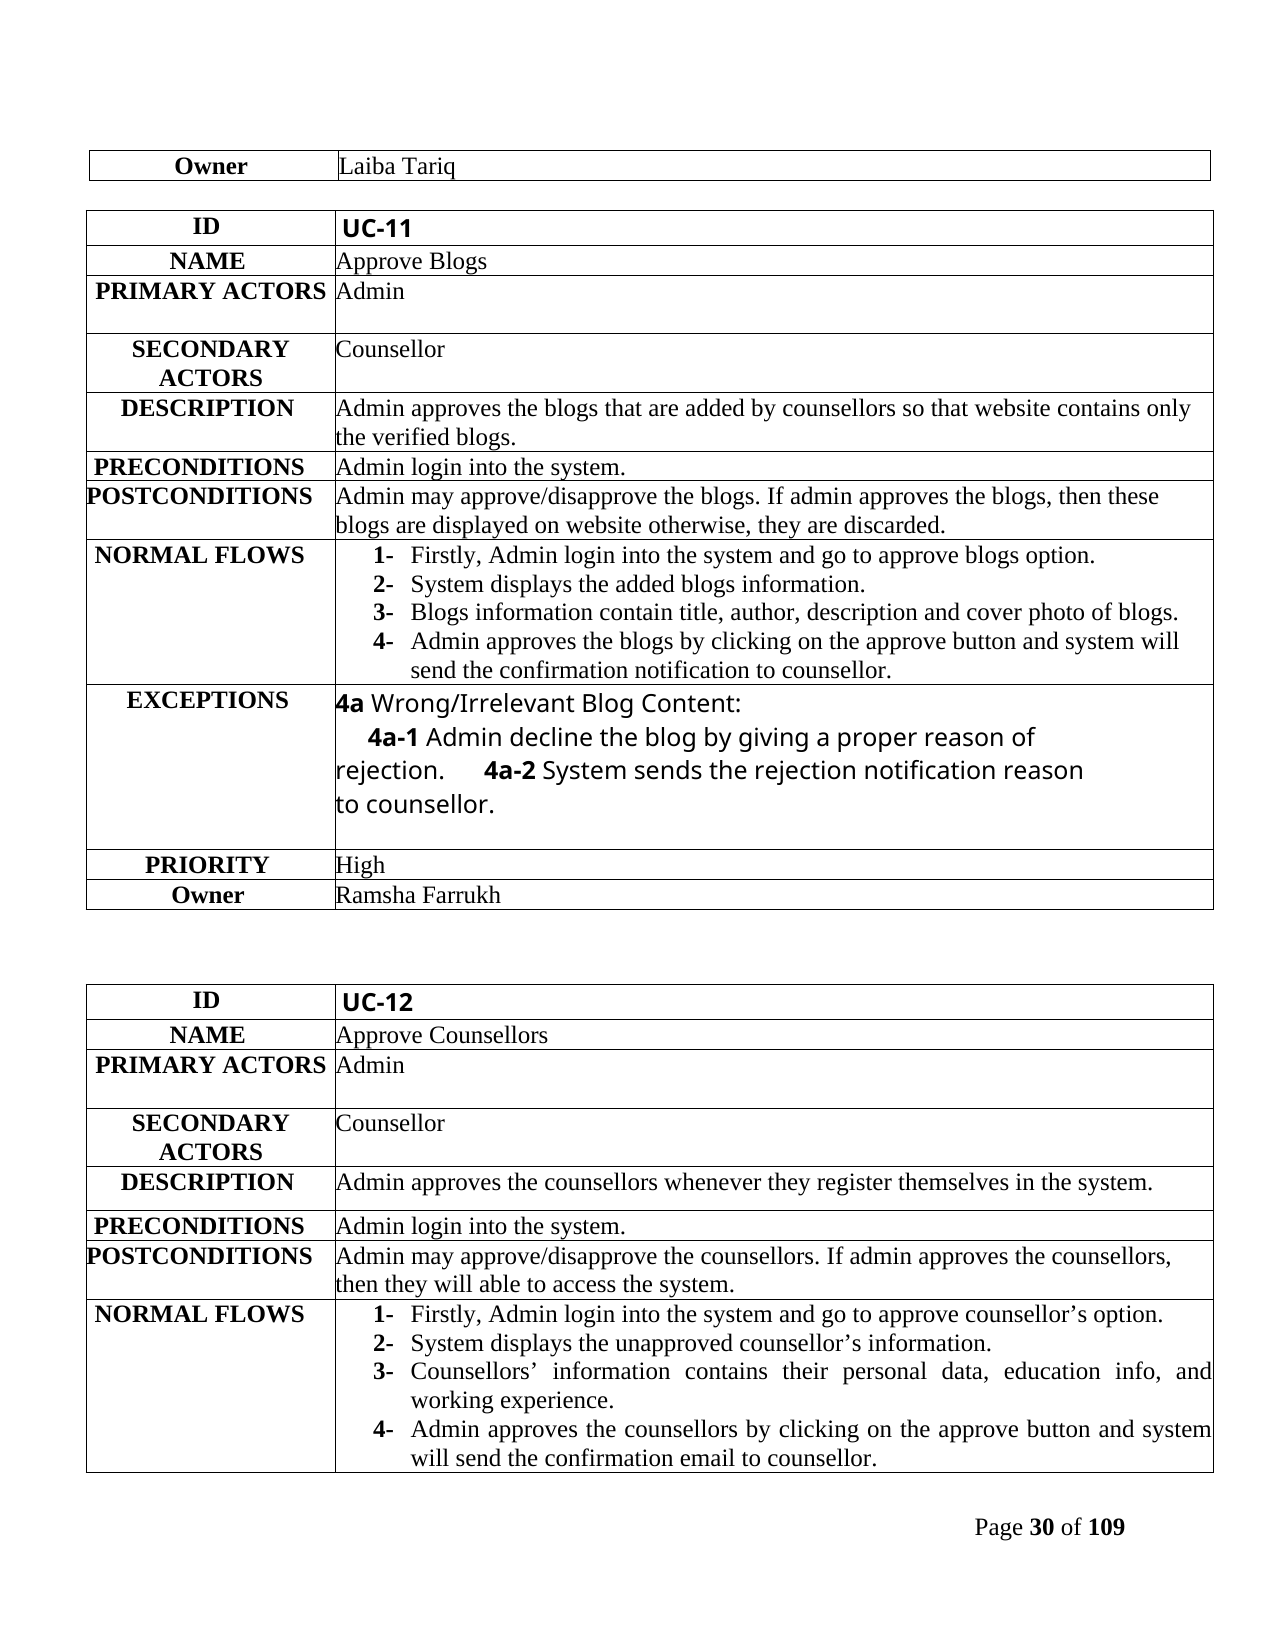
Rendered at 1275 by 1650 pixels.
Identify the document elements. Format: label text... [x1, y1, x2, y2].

table_cell Counsellor [336, 1109, 1213, 1166]
table_cell DESCRIPTION [87, 1167, 335, 1210]
table_cell Admin approves the blogs that are added by counsellors so that website contains only the verified blogs. [336, 393, 1213, 451]
table_cell Firstly, Admin login into the system and go to approve counsellor’s option. System displays the unapproved counsellor’s information. Counsellors’ information contains their personal data, education info, and working experience. Admin approves the counsellors by clicking on the approve button and system will send the confirmation email to counsellor. [336, 1300, 1213, 1472]
table_cell POSTCONDITIONS [87, 1241, 335, 1298]
table_cell Counsellor [336, 334, 1213, 392]
table_header ID [87, 985, 335, 1019]
table_cell Laiba Tariq [339, 151, 1210, 180]
table_header UC-11 [336, 211, 1213, 245]
table_cell DESCRIPTION [87, 393, 335, 451]
table_cell Owner [87, 880, 335, 909]
table_cell SECONDARY ACTORS [87, 334, 335, 392]
table_header ID [87, 211, 335, 245]
table_cell NORMAL FLOWS [87, 1300, 335, 1472]
table_cell NORMAL FLOWS [87, 540, 335, 684]
table_cell 4a Wrong/Irrelevant Blog Content: 4a-1 Admin decline the blog by giving a proper reason of rejection. 4a-2 System sends the rejection notification reason to counsellor. [336, 685, 1213, 849]
table_cell Admin may approve/disapprove the blogs. If admin approves the blogs, then these blogs are displayed on website otherwise, they are discarded. [336, 481, 1213, 539]
table_cell Admin login into the system. [336, 1211, 1213, 1240]
table_cell SECONDARY ACTORS [87, 1109, 335, 1166]
table_cell PRECONDITIONS [87, 1211, 335, 1240]
table_cell POSTCONDITIONS [87, 481, 335, 539]
table_cell NAME [87, 1020, 335, 1049]
table_cell NAME [87, 246, 335, 275]
table_cell Owner [90, 151, 338, 180]
table_cell Admin may approve/disapprove the counsellors. If admin approves the counsellors, then they will able to access the system. [336, 1241, 1213, 1298]
table_cell Approve Counsellors [336, 1020, 1213, 1049]
table_header UC-12 [336, 985, 1213, 1019]
table_cell Firstly, Admin login into the system and go to approve blogs option. System displays the added blogs information. Blogs information contain title, author, description and cover photo of blogs. Admin approves the blogs by clicking on the approve button and system will send the confirmation notification to counsellor. [336, 540, 1213, 684]
table_cell Admin approves the counsellors whenever they register themselves in the system. [336, 1167, 1213, 1210]
table_cell Approve Blogs [336, 246, 1213, 275]
table_cell EXCEPTIONS [87, 685, 335, 849]
table_cell Admin login into the system. [336, 452, 1213, 480]
table_cell Admin [336, 1050, 1213, 1107]
table_cell PRIMARY ACTORS [87, 276, 335, 333]
table_cell PRIORITY [87, 850, 335, 879]
table_cell High [336, 850, 1213, 879]
table_cell Ramsha Farrukh [336, 880, 1213, 909]
table_cell PRECONDITIONS [87, 452, 335, 480]
table_cell PRIMARY ACTORS [87, 1050, 335, 1107]
table_cell Admin [336, 276, 1213, 333]
